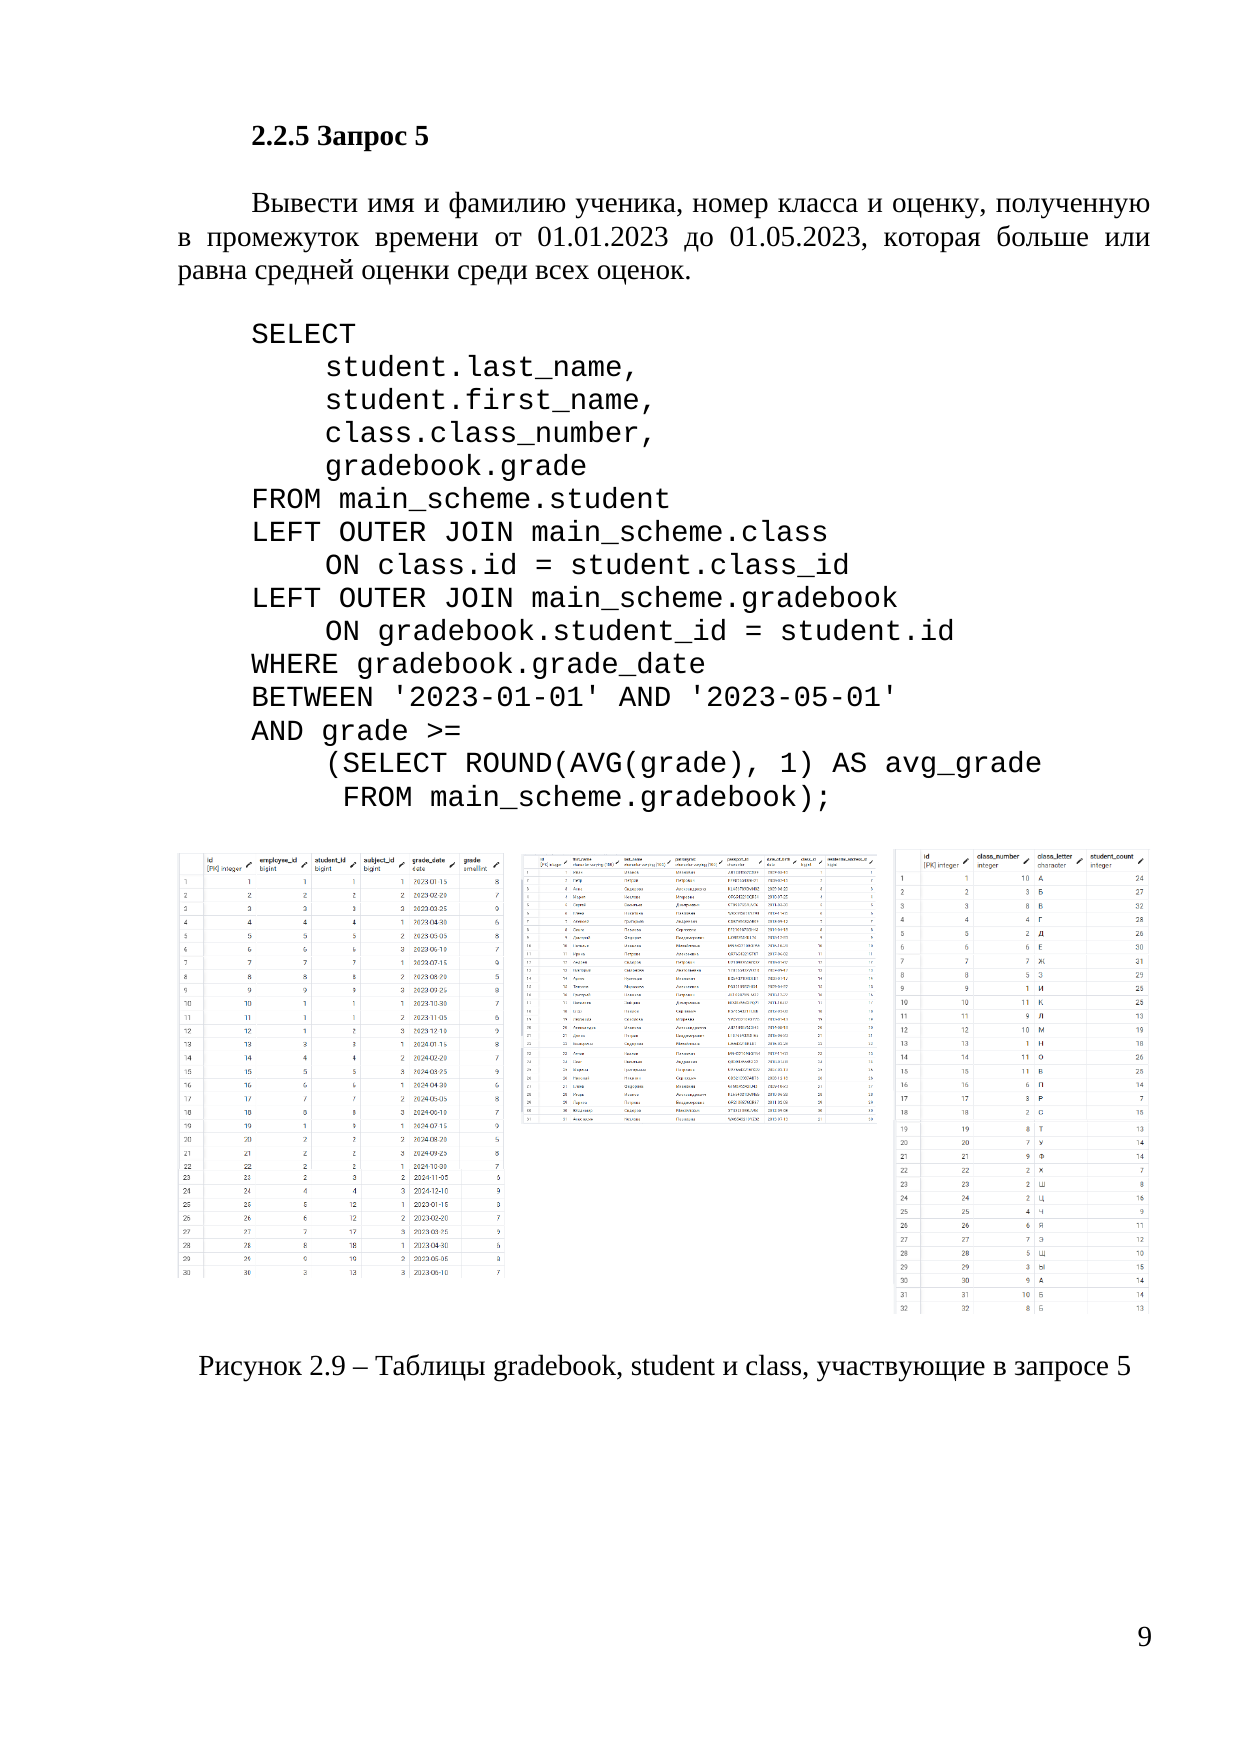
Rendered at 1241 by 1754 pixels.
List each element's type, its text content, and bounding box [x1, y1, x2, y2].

text LEFT OUTER JOIN main_scheme.class [177, 517, 1152, 551]
text BETWEEN '2023-01-01' AND '2023-05-01' [251, 683, 1152, 716]
text FROM main_scheme.gradebook); [324, 782, 1152, 815]
text AND grade >= [177, 716, 1152, 749]
text FROM main_scheme.student [177, 484, 1152, 517]
text gradebook.grade [251, 451, 1152, 484]
text ON gradebook.student_id = student.id [251, 617, 1152, 649]
text 2.2.5 Запрос 5 [177, 118, 1152, 152]
text Рисунок 2.9 – Таблицы gradebook, student и class, участвующие в запросе 5 [177, 1348, 1152, 1381]
text ON class.id = student.class_id [251, 551, 1152, 583]
text (SELECT ROUND(AVG(grade), 1) AS avg_grade [251, 749, 1152, 782]
text WHERE gradebook.grade_date [177, 649, 1152, 683]
text Вывести имя и фамилию ученика, номер класса и оценку, полученную в промежуток времени от 01.01.2023 до 01.05.2023, которая больше или равна средней оценки среди всех оценок. [177, 185, 1152, 286]
picture [893, 849, 1151, 1314]
text student.last_name, [324, 352, 1152, 385]
text class.class_number, [251, 418, 1152, 451]
text SELECT [177, 319, 1152, 352]
text student.first_name, [251, 385, 1152, 418]
picture [177, 853, 505, 1278]
picture [521, 854, 877, 1124]
text LEFT OUTER JOIN main_scheme.gradebook [177, 583, 1152, 617]
